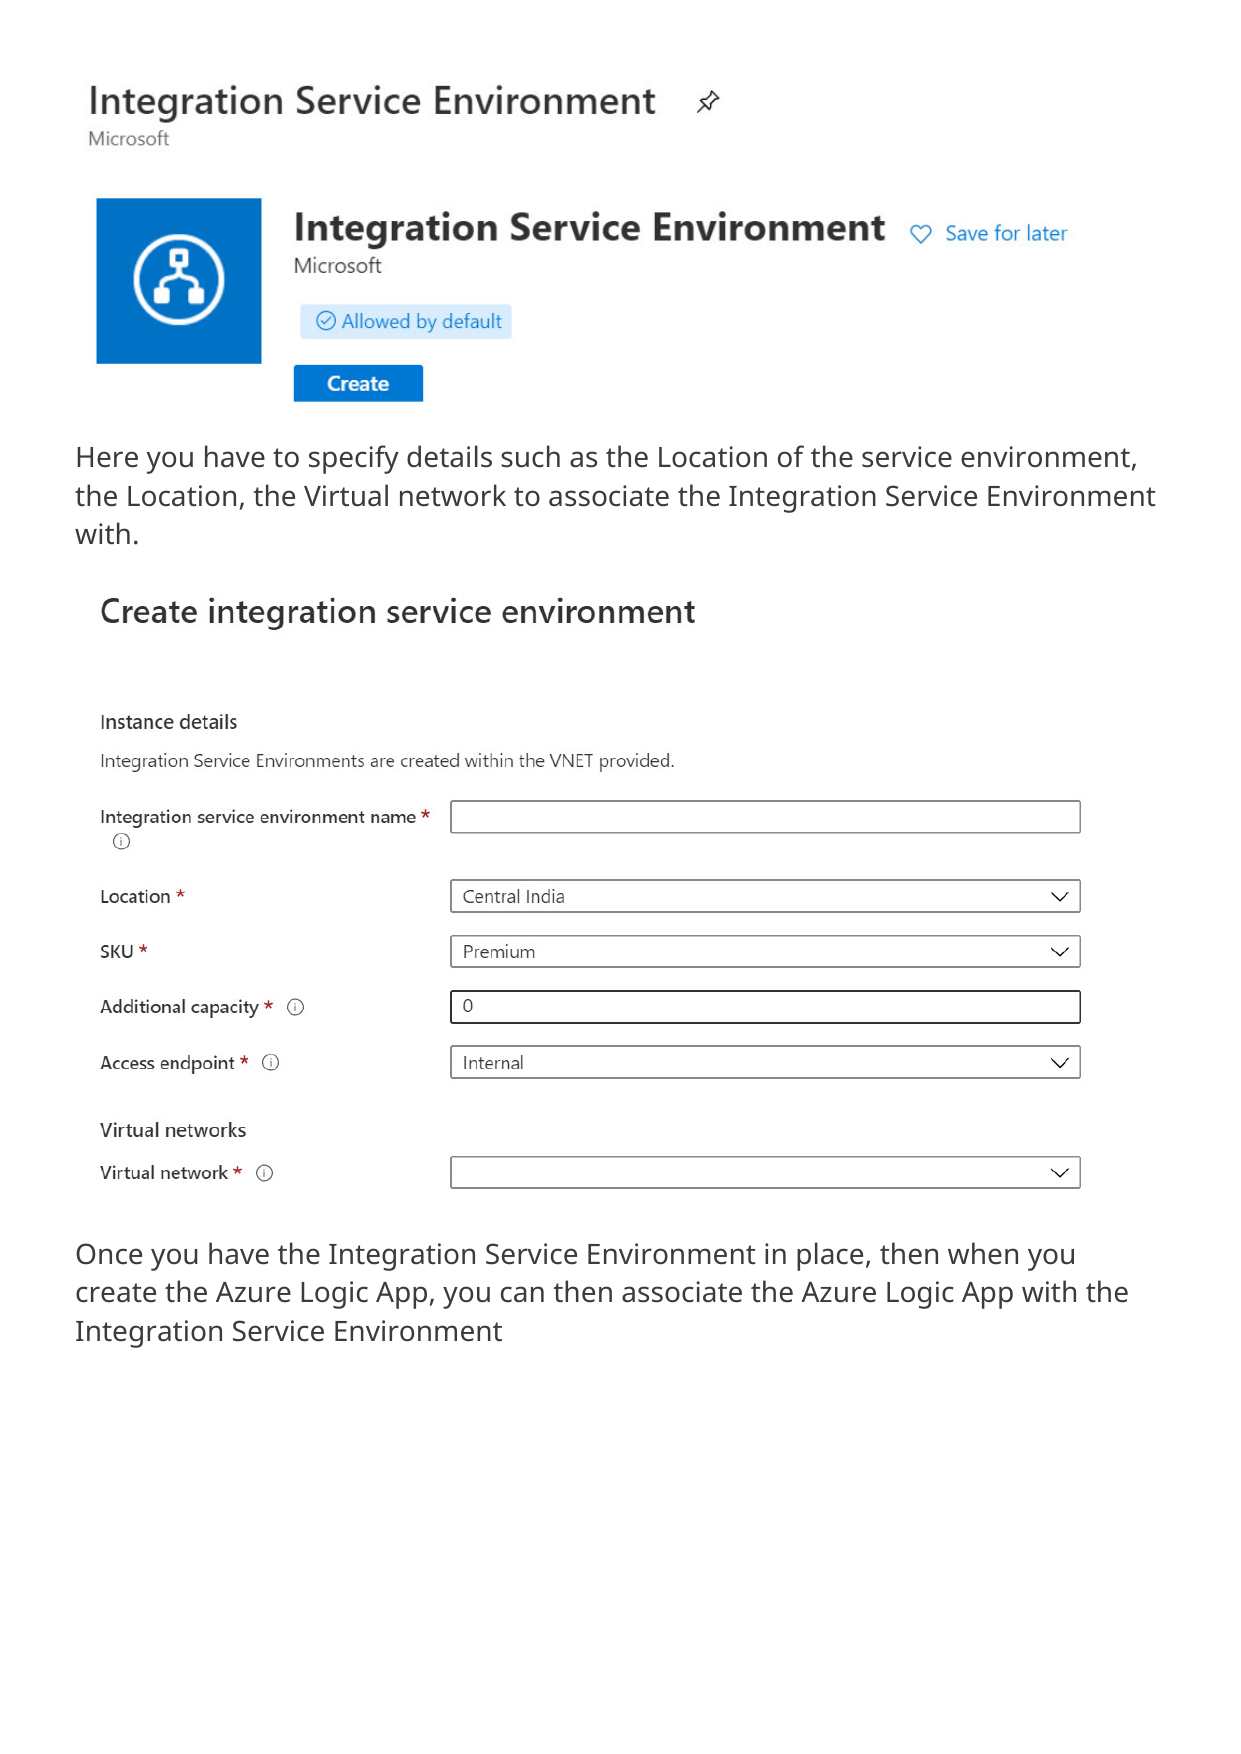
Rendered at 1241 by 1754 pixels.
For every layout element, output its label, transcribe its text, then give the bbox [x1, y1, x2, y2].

text Once you have the Integration Service Environment in place, then when you create the Azure Logic App, you can then associate the Azure Logic App with the Integration Service Environment [75, 1234, 1165, 1349]
picture [75, 583, 1166, 1216]
picture [75, 75, 1166, 419]
text Here you have to specify details such as the Location of the service environment, the Location, the Virtual network to associate the Integration Service Environment with. [75, 438, 1165, 553]
